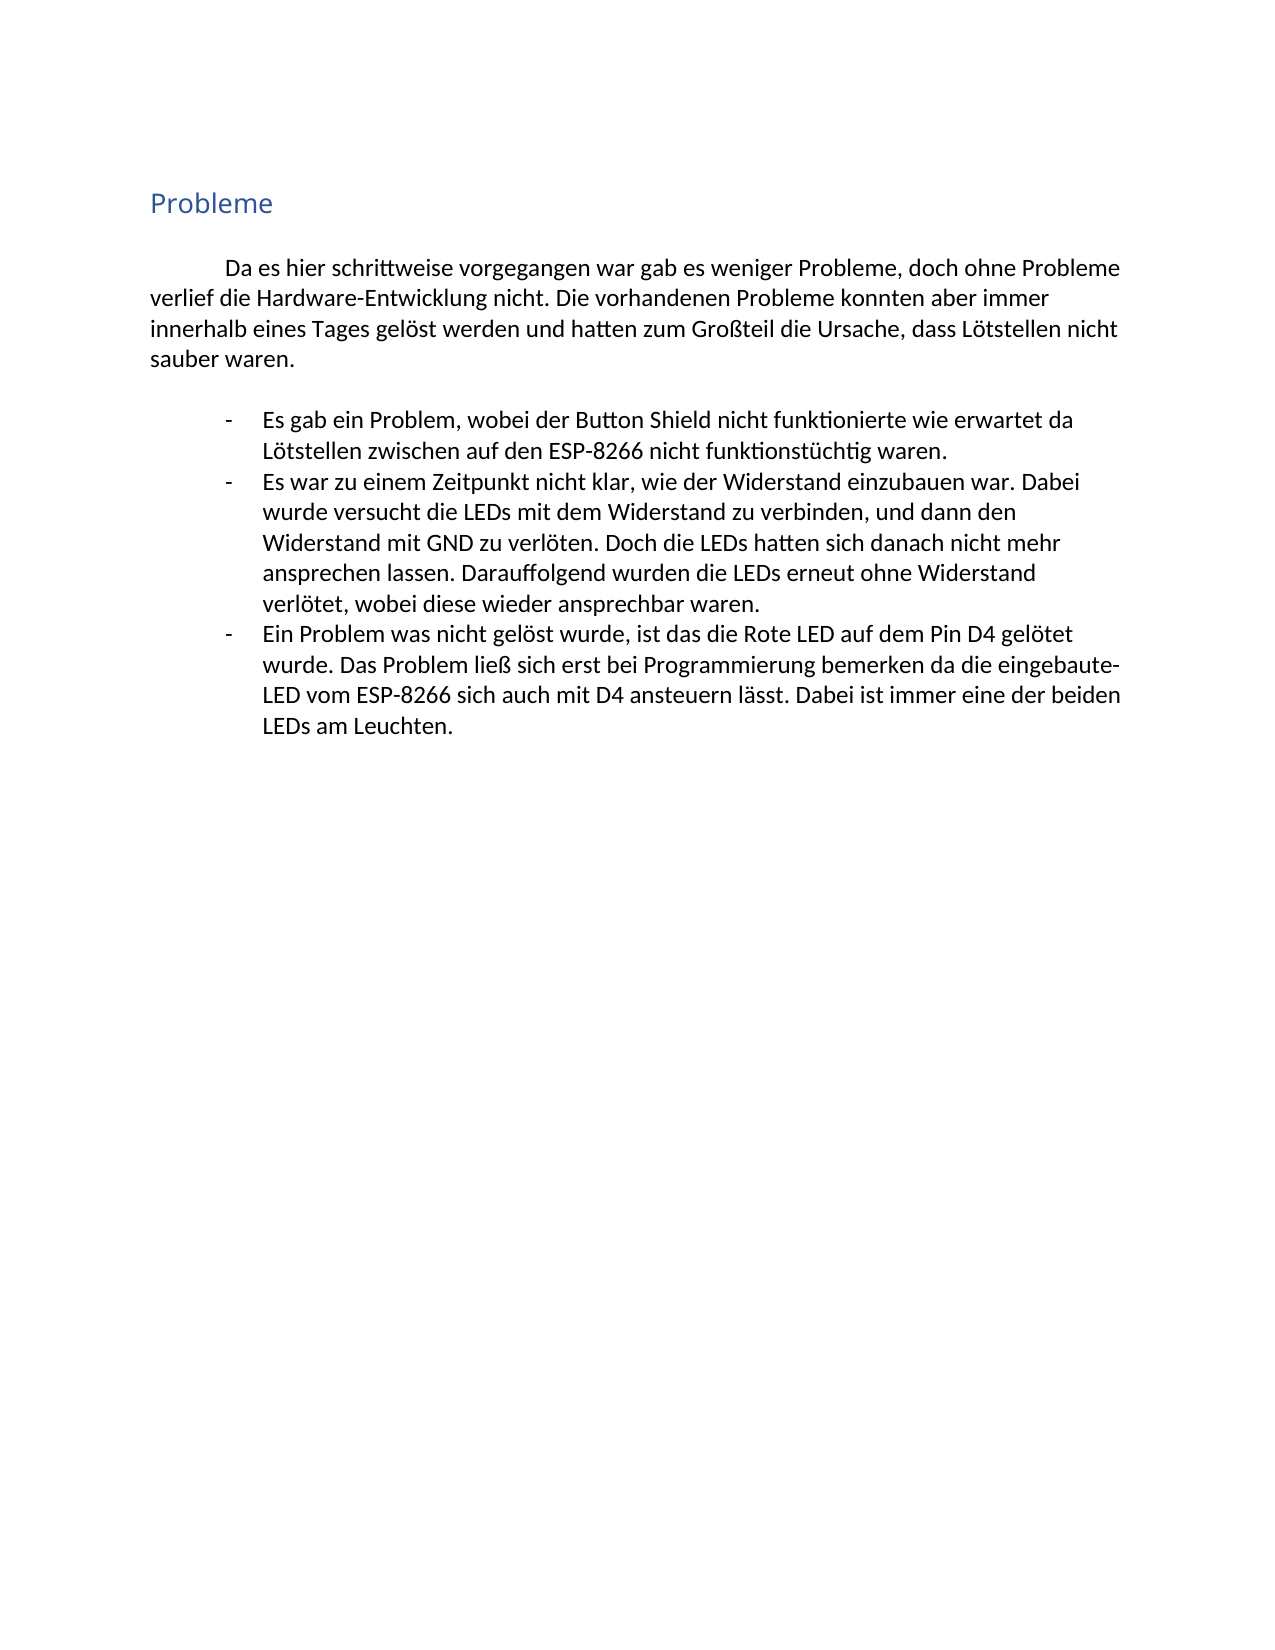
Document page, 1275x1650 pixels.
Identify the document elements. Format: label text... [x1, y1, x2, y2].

subtitle Probleme [150, 185, 1125, 222]
text Da es hier schrittweise vorgegangen war gab es weniger Probleme, doch ohne Probleme verlief die Hardware-Entwicklung nicht. Die vorhandenen Probleme konnten aber immer innerhalb eines Tages gelöst werden und hatten zum Großteil die Ursache, dass Lötstellen nicht sauber waren. [150, 252, 1125, 374]
list Es war zu einem Zeitpunkt nicht klar, wie der Widerstand einzubauen war. Dabei wurde versucht die LEDs mit dem Widerstand zu verbinden, und dann den Widerstand mit GND zu verlöten. Doch die LEDs hatten sich danach nicht mehr ansprechen lassen. Darauffolgend wurden die LEDs erneut ohne Widerstand verlötet, wobei diese wieder ansprechbar waren. [225, 466, 1125, 618]
list Ein Problem was nicht gelöst wurde, ist das die Rote LED auf dem Pin D4 gelötet wurde. Das Problem ließ sich erst bei Programmierung bemerken da die eingebaute-LED vom ESP-8266 sich auch mit D4 ansteuern lässt. Dabei ist immer eine der beiden LEDs am Leuchten. [225, 618, 1125, 740]
list Es gab ein Problem, wobei der Button Shield nicht funktionierte wie erwartet da Lötstellen zwischen auf den ESP-8266 nicht funktionstüchtig waren. [225, 405, 1125, 466]
